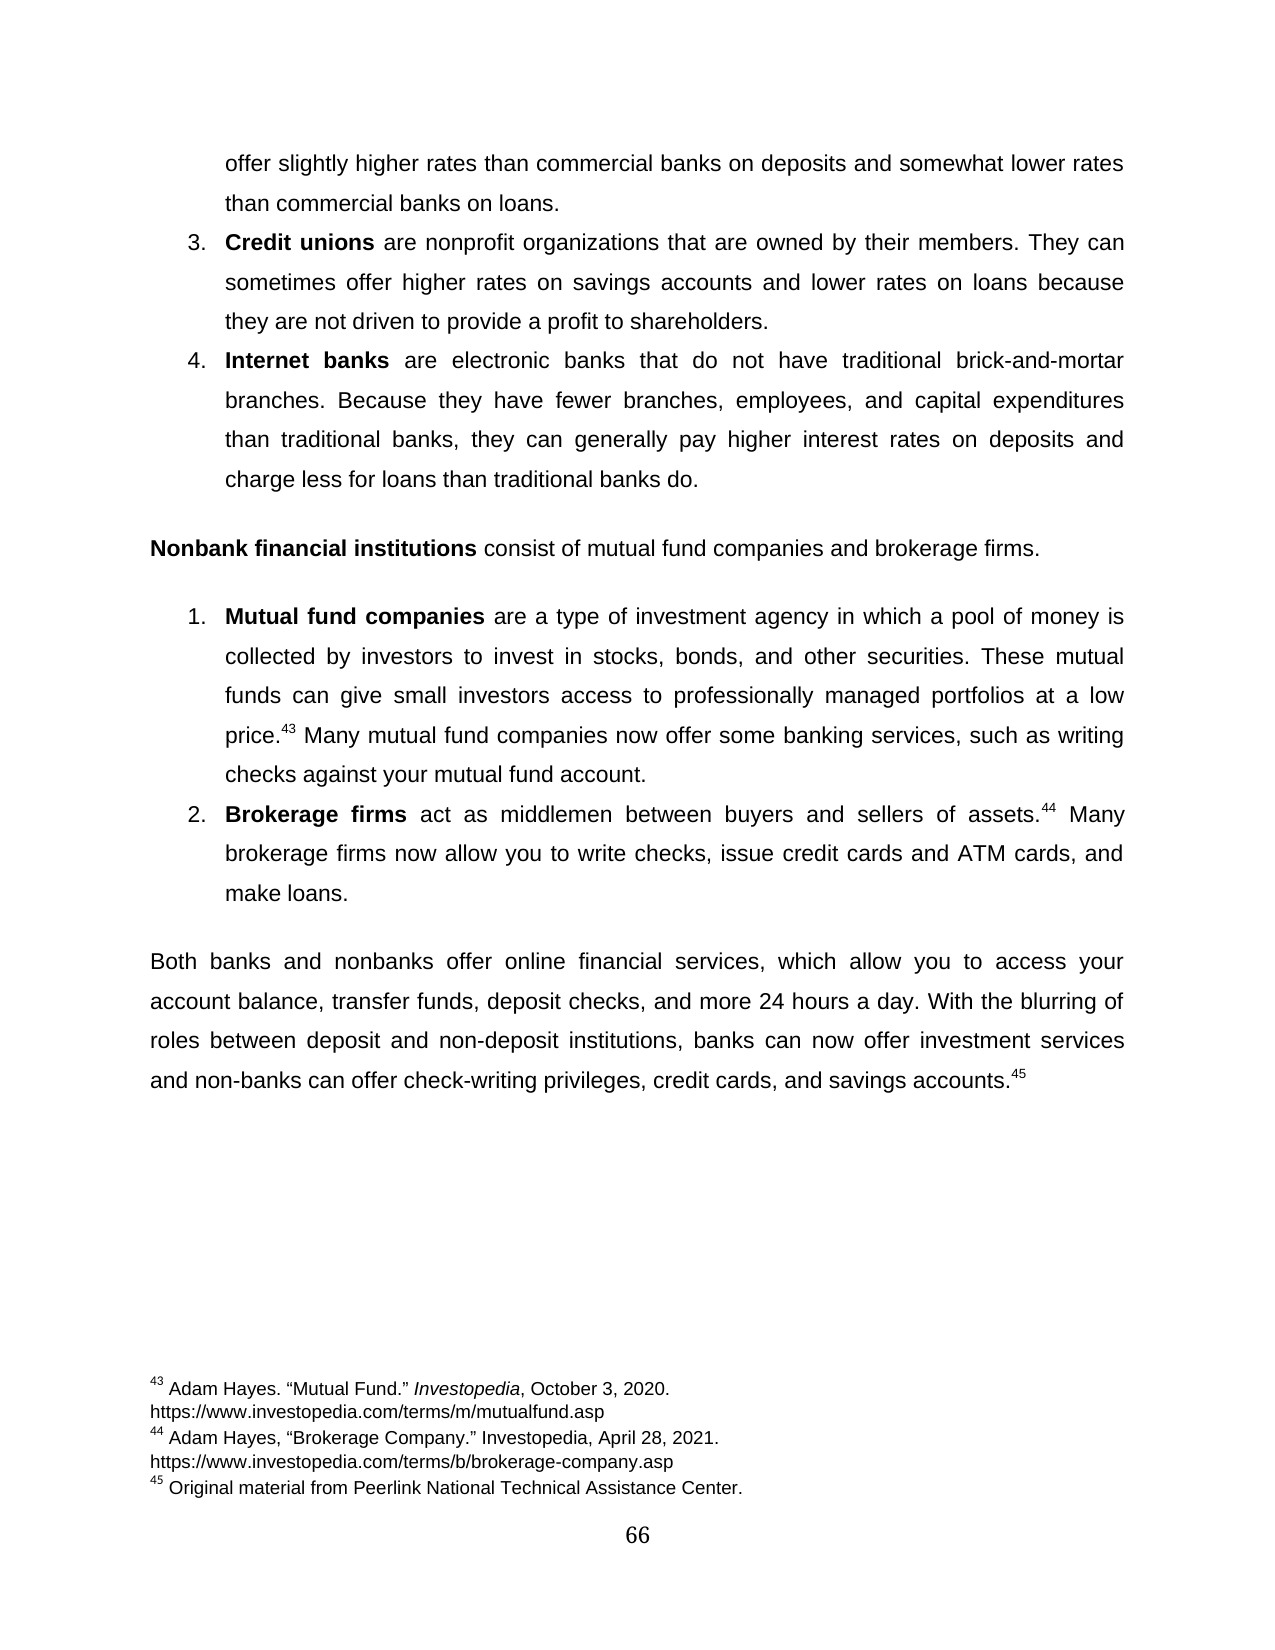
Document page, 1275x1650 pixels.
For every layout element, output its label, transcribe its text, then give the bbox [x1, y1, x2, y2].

list Mutual fund companies are a type of investment agency in which a pool of money is collected by investors to invest in stocks, bonds, and other securities. These mutual funds can give small investors access to professionally managed portfolios at a low price. Many mutual fund companies now offer some banking services, such as writing checks against your mutual fund account. [187, 603, 1125, 787]
text Both banks and nonbanks offer online financial services, which allow you to access your account balance, transfer funds, deposit checks, and more 24 hours a day. With the blurring of roles between deposit and non-deposit institutions, banks can now offer investment services and non-banks can offer check-writing privileges, credit cards, and savings accounts. [150, 948, 1125, 1093]
list Credit unions are nonprofit organizations that are owned by their members. They can sometimes offer higher rates on savings accounts and lower rates on loans because they are not driven to provide a profit to shareholders. [187, 229, 1125, 334]
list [187, 150, 1125, 216]
text Nonbank financial institutions consist of mutual fund companies and brokerage firms. [150, 534, 1125, 561]
list Internet banks are electronic banks that do not have traditional brick-and-mortar branches. Because they have fewer branches, employees, and capital expenditures than traditional banks, they can generally pay higher interest rates on deposits and charge less for loans than traditional banks do. [187, 347, 1125, 492]
list Brokerage firms act as middlemen between buyers and sellers of assets. Many brokerage firms now allow you to write checks, issue credit cards and ATM cards, and make loans. [187, 801, 1125, 906]
